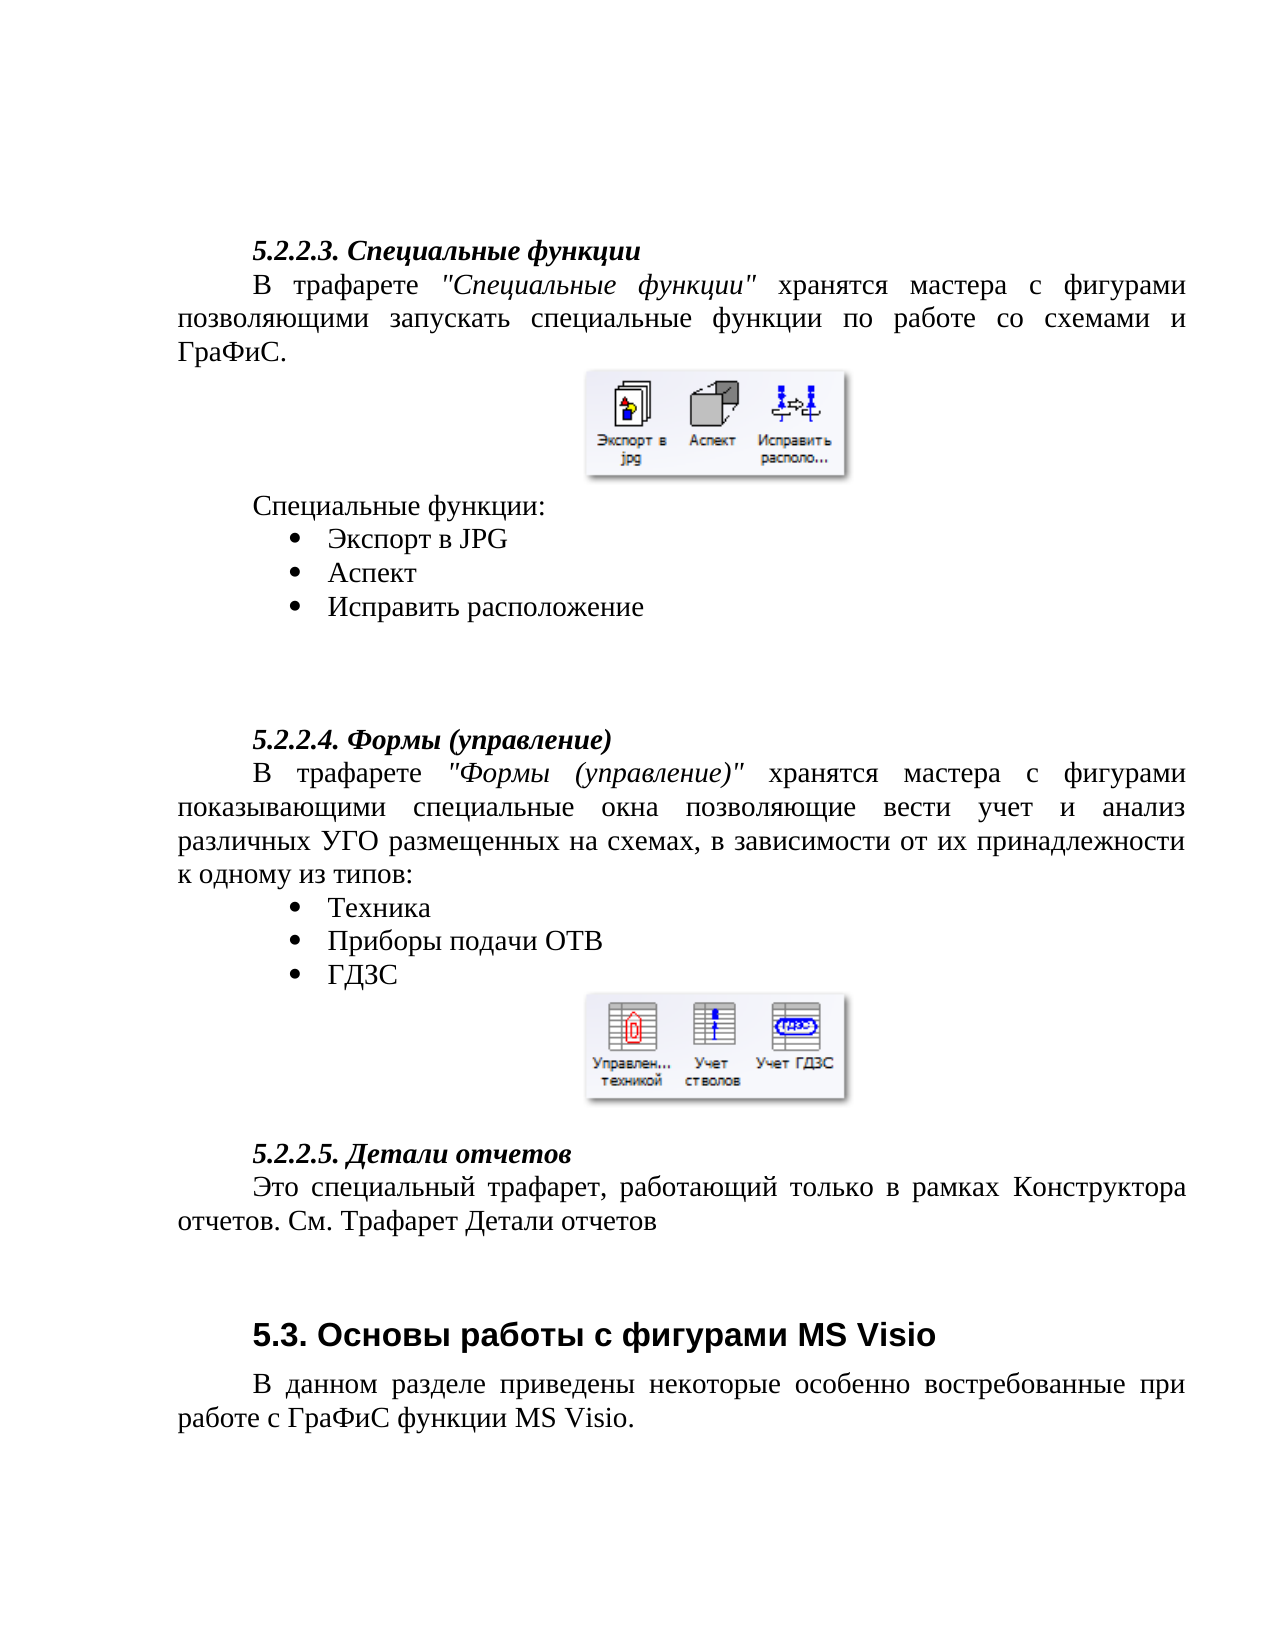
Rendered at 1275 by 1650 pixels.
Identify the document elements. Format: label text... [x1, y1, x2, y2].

subtitle 5.2.2.4. Формы (управление) [177, 722, 1186, 756]
list Техника [290, 890, 1186, 923]
text В трафарете "Специальные функции" хранятся мастера с фигурами позволяющими запускать специальные функции по работе со схемами и ГраФиС. [177, 267, 1186, 367]
list ГДЗС [290, 957, 1186, 991]
text В трафарете "Формы (управление)" хранятся мастера с фигурами показывающими специальные окна позволяющие вести учет и анализ различных УГО размещенных на схемах, в зависимости от их принадлежности к одному из типов: [177, 756, 1186, 890]
text Специальные функции: [177, 488, 1186, 521]
list Исправить расположение [290, 589, 1186, 622]
subtitle 5.2.2.3. Специальные функции [177, 233, 1186, 267]
picture [582, 367, 857, 488]
list Аспект [290, 555, 1186, 589]
subtitle 5.2.2.5. Детали отчетов [177, 1136, 1186, 1169]
picture [582, 990, 857, 1111]
text Это специальный трафарет, работающий только в рамках Конструктора отчетов. См. Трафарет Детали отчетов [177, 1169, 1186, 1237]
subtitle 5.3. Основы работы с фигурами MS Visio [177, 1315, 1186, 1354]
list Экспорт в JPG [290, 521, 1186, 555]
list Приборы подачи ОТВ [290, 923, 1186, 957]
text В данном разделе приведены некоторые особенно востребованные при работе с ГраФиС функции MS Visio. [177, 1366, 1186, 1433]
